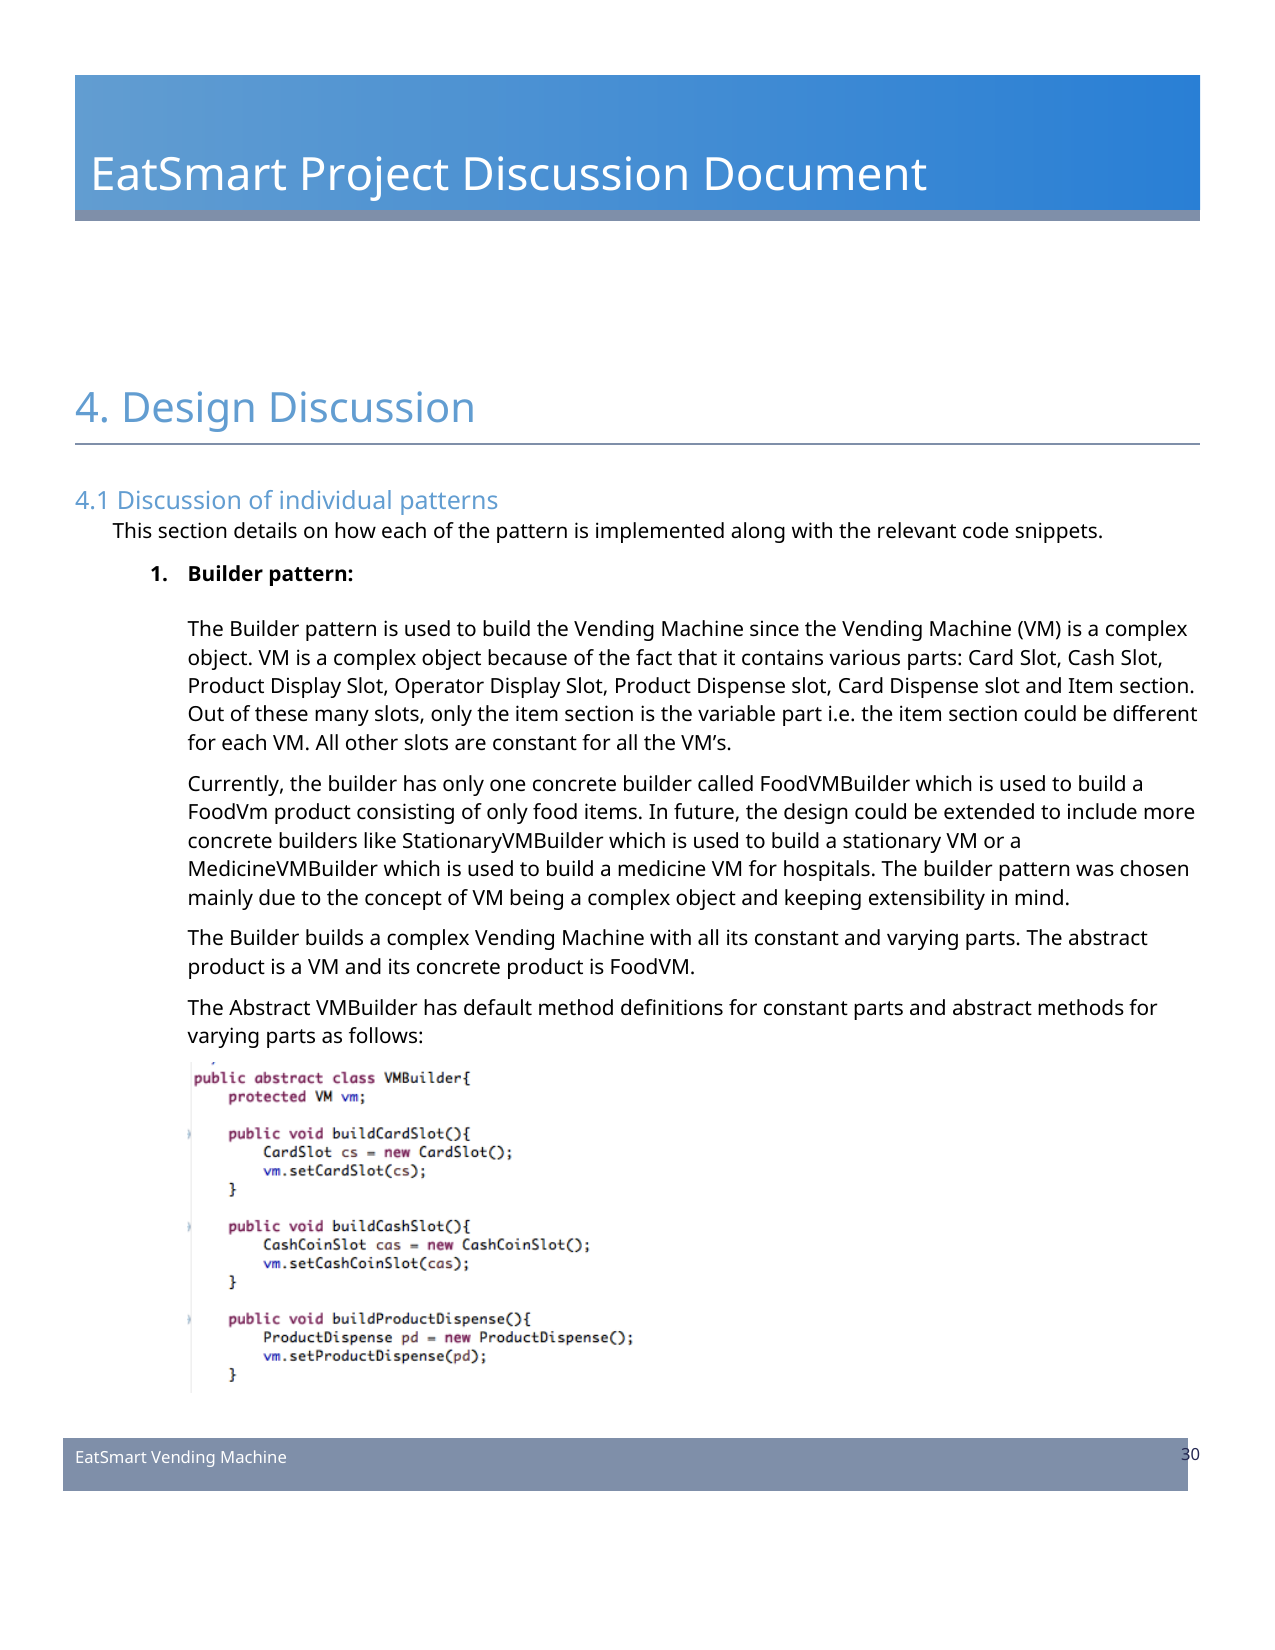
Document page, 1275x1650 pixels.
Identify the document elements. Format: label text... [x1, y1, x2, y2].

list Builder pattern: [150, 559, 1200, 587]
list The Abstract VMBuilder has default method definitions for constant parts and abstract methods for varying parts as follows: [187, 993, 1200, 1050]
list Currently, the builder has only one concrete builder called FoodVMBuilder which is used to build a FoodVm product consisting of only food items. In future, the design could be extended to include more concrete builders like StationaryVMBuilder which is used to build a stationary VM or a MedicineVMBuilder which is used to build a medicine VM for hospitals. The builder pattern was chosen mainly due to the concept of VM being a complex object and keeping extensibility in mind. [187, 769, 1200, 911]
list The Builder builds a complex Vending Machine with all its constant and varying parts. The abstract product is a VM and its concrete product is FoodVM. [187, 923, 1200, 980]
subtitle 4.1 Discussion of individual patterns [75, 482, 1200, 516]
text This section details on how each of the pattern is implemented along with the relevant code snippets. [112, 516, 1200, 545]
list The Builder pattern is used to build the Vending Machine since the Vending Machine (VM) is a complex object. VM is a complex object because of the fact that it contains various parts: Card Slot, Cash Slot, Product Display Slot, Operator Display Slot, Product Dispense slot, Card Dispense slot and Item section. Out of these many slots, only the item section is the variable part i.e. the item section could be different for each VM. All other slots are constant for all the VM’s. [187, 614, 1200, 756]
subtitle 4. Design Discussion [75, 378, 1200, 443]
picture [187, 1062, 656, 1393]
